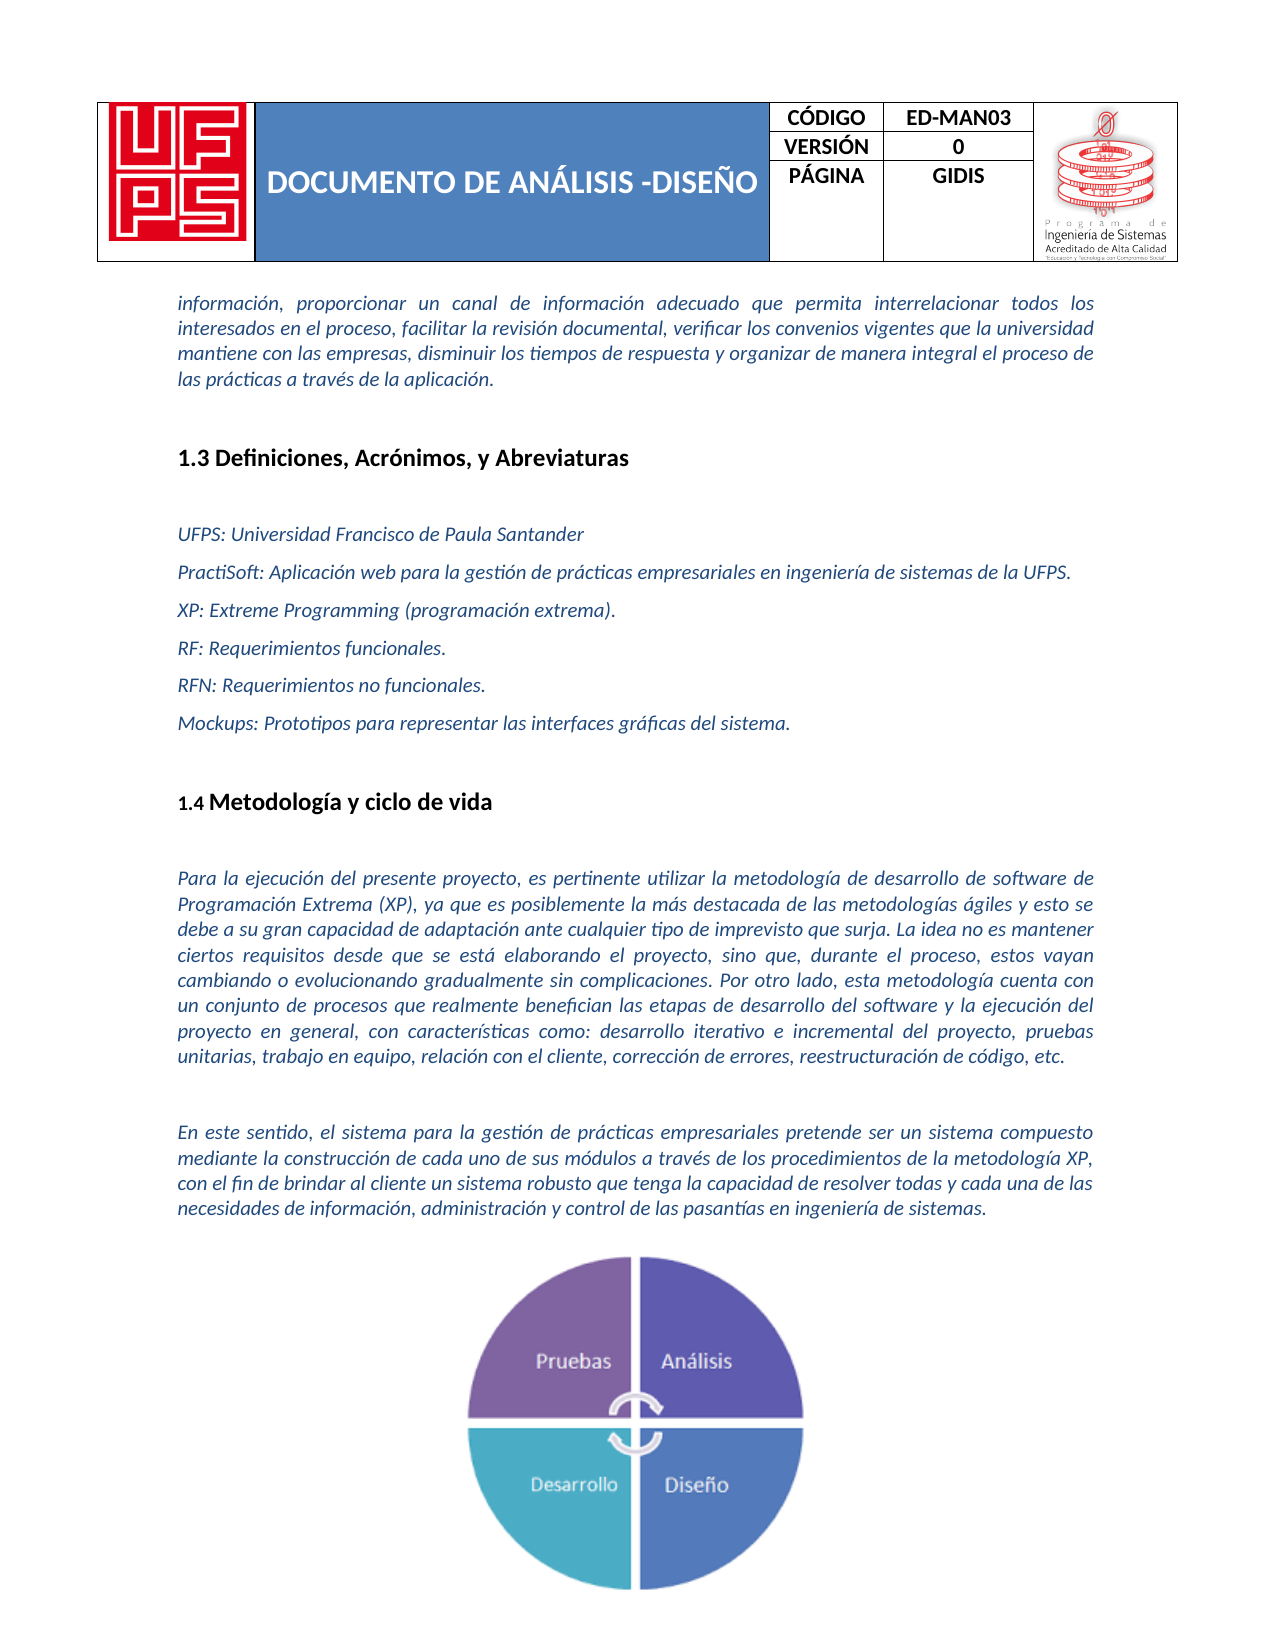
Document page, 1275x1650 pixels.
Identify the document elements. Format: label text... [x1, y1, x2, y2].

text UFPS: Universidad Francisco de Paula Santander [177, 521, 1098, 546]
text En este sentido, el sistema para la gestión de prácticas empresariales pretende ser un sistema compuesto mediante la construcción de cada uno de sus módulos a través de los procedimientos de la metodología XP, con el fin de brindar al cliente un sistema robusto que tenga la capacidad de resolver todas y cada una de las necesidades de información, administración y control de las pasantías en ingeniería de sistemas. [177, 1119, 1098, 1221]
text RF: Requerimientos funcionales. [177, 635, 1098, 660]
picture [454, 1256, 821, 1593]
subtitle 1.3 Definiciones, Acrónimos, y Abreviaturas [177, 442, 1098, 472]
picture [1045, 102, 1166, 261]
text PractiSoft: Aplicación web para la gestión de prácticas empresariales en ingeniería de sistemas de la UFPS. [177, 559, 1098, 584]
text RFN: Requerimientos no funcionales. [177, 673, 1098, 698]
picture [108, 102, 247, 241]
subtitle 1.4 Metodología y ciclo de vida [177, 786, 1098, 817]
text Para la ejecución del presente proyecto, es pertinente utilizar la metodología de desarrollo de software de Programación Extrema (XP), ya que es posiblemente la más destacada de las metodologías ágiles y esto se debe a su gran capacidad de adaptación ante cualquier tipo de imprevisto que surja. La idea no es mantener ciertos requisitos desde que se está elaborando el proyecto, sino que, durante el proceso, estos vayan cambiando o evolucionando gradualmente sin complicaciones. Por otro lado, esta metodología cuenta con un conjunto de procesos que realmente benefician las etapas de desarrollo del software y la ejecución del proyecto en general, con características como: desarrollo iterativo e incremental del proyecto, pruebas unitarias, trabajo en equipo, relación con el cliente, corrección de errores, reestructuración de código, etc. [177, 866, 1098, 1069]
text XP: Extreme Programming (programación extrema). [177, 597, 1098, 622]
text Mockups: Prototipos para representar las interfaces gráficas del sistema. [177, 711, 1098, 736]
